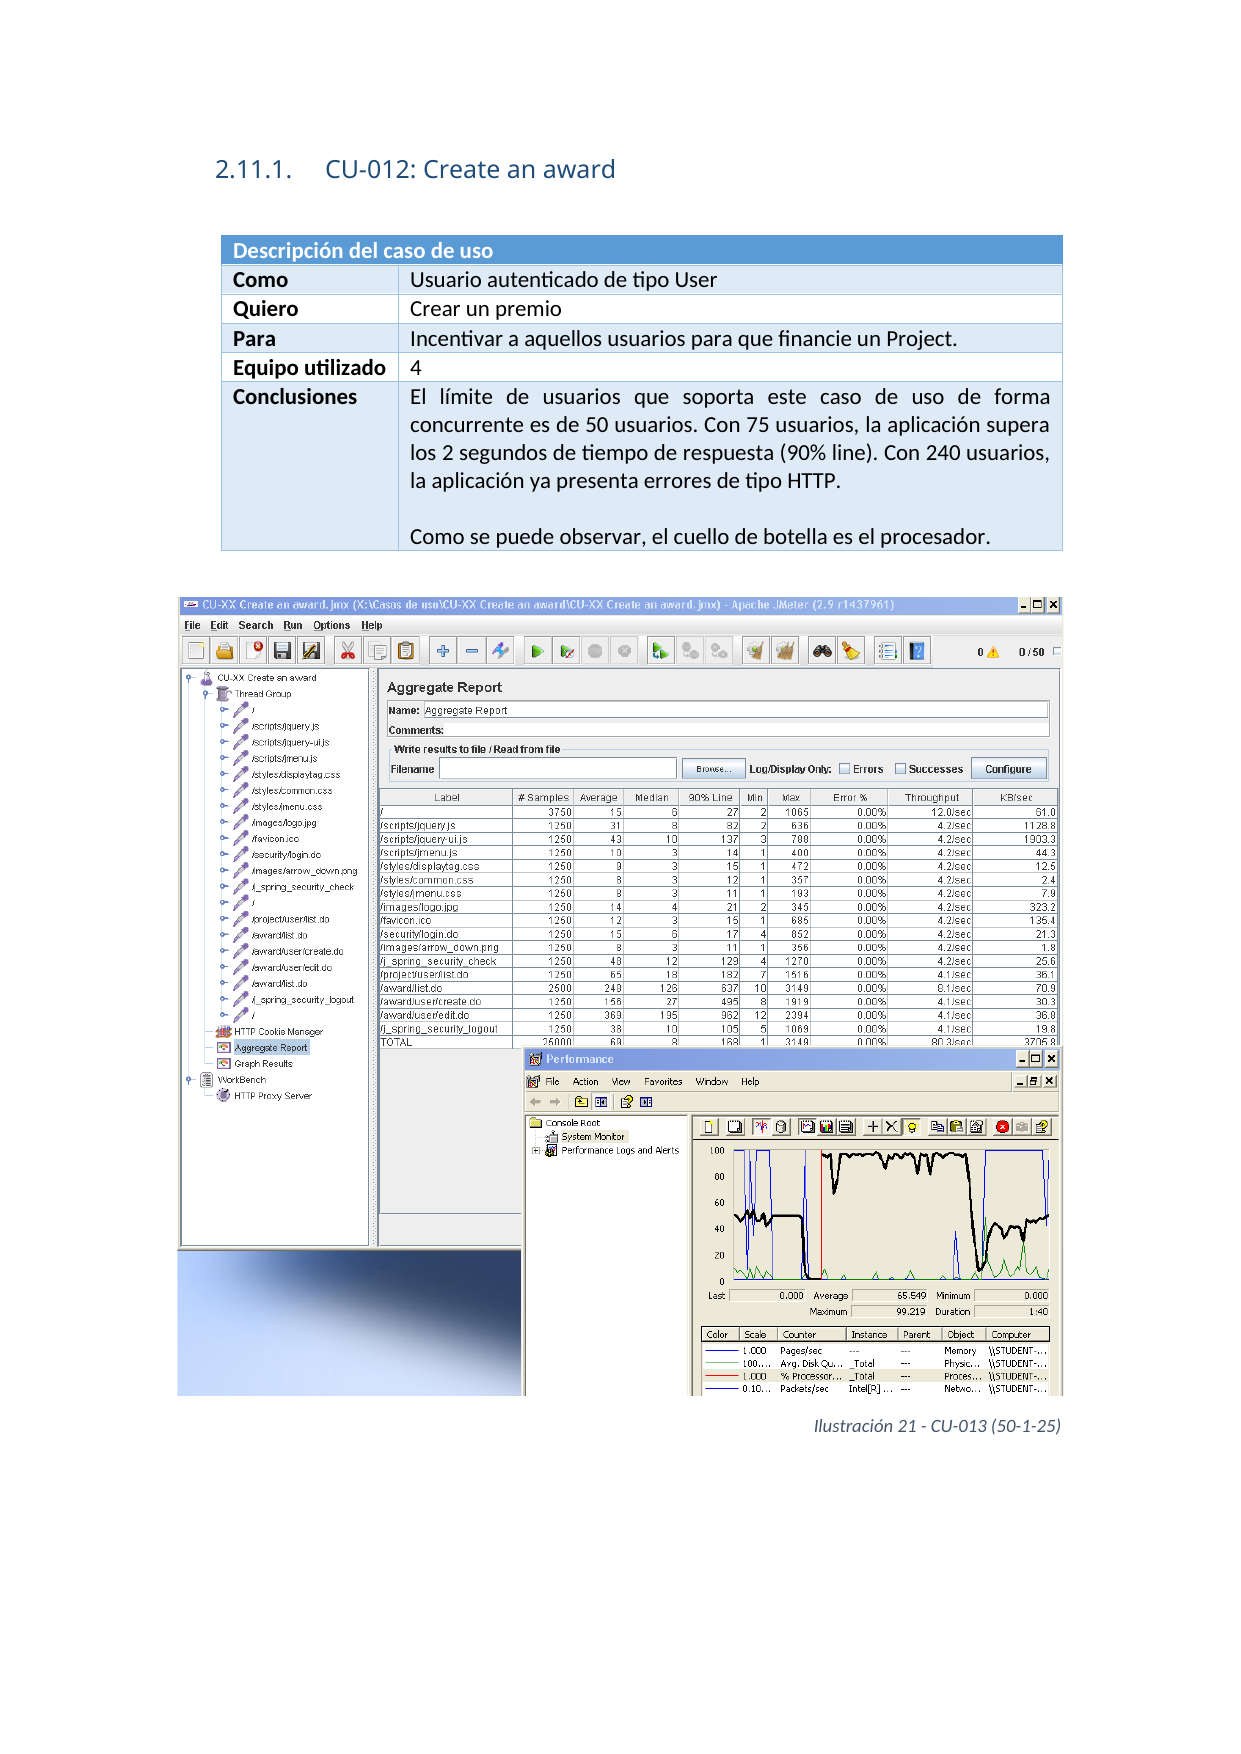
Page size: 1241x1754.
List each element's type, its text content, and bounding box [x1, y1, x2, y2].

table_cell Como [222, 266, 398, 293]
table_cell Usuario autenticado de tipo User [399, 266, 1062, 293]
table_cell Conclusiones [222, 382, 398, 550]
table_cell Incentivar a aquellos usuarios para que financie un Project. [399, 324, 1062, 352]
table_cell Equipo utilizado [222, 353, 398, 381]
table_cell 4 [399, 353, 1062, 381]
table_header Descripción del caso de uso [222, 236, 1062, 264]
table_cell Para [222, 324, 398, 352]
table_cell Crear un premio [399, 295, 1062, 323]
table_cell Quiero [222, 295, 398, 323]
table_cell El límite de usuarios que soporta este caso de uso de forma concurrente es de 50 usuarios. Con 75 usuarios, la aplicación supera los 2 segundos de tiempo de respuesta (90% line). Con 240 usuarios, la aplicación ya presenta errores de tipo HTTP. Como se puede observar, el cuello de botella es el procesador. [399, 382, 1062, 550]
picture [177, 597, 1064, 1396]
subtitle CU-012: Create an award [215, 152, 1063, 186]
